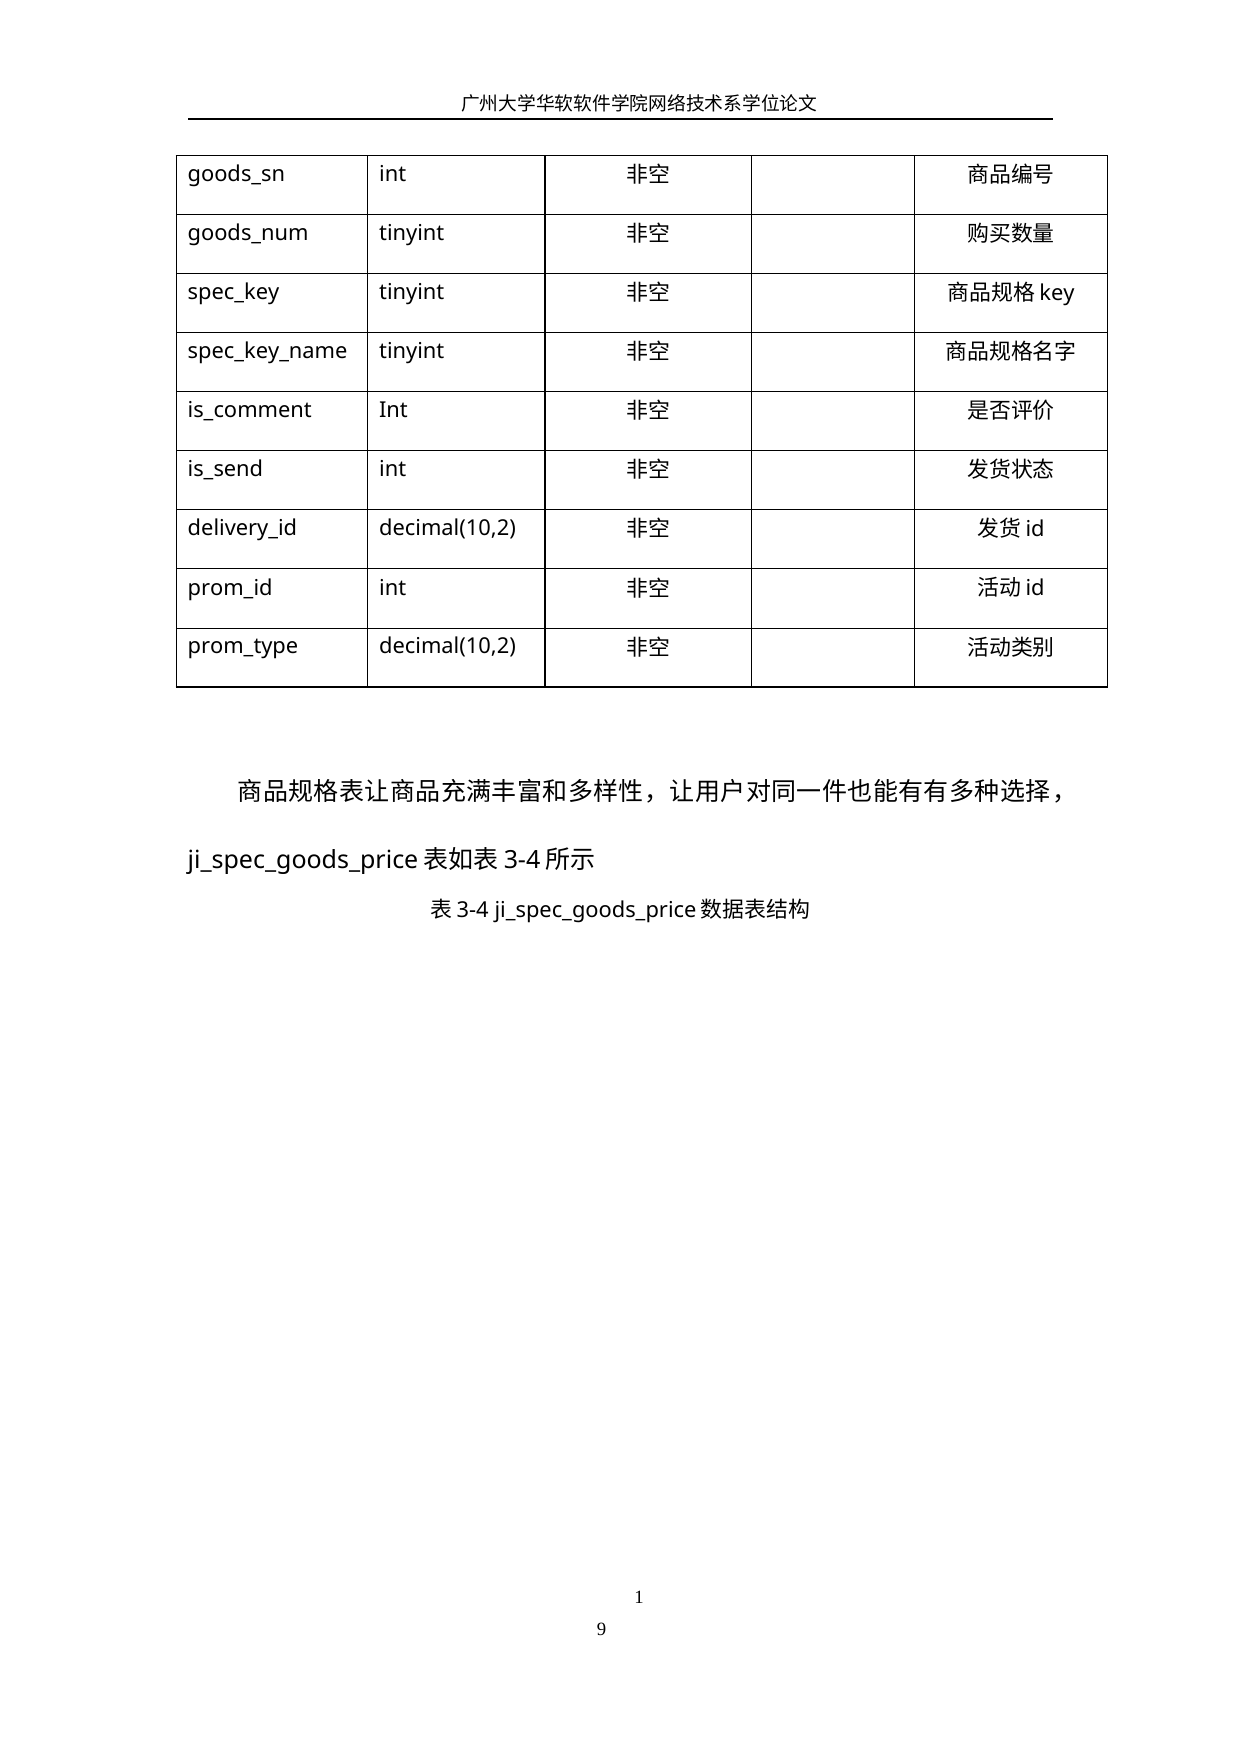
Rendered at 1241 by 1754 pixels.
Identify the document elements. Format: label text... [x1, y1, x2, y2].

table_cell tinyint [368, 274, 544, 332]
table_cell int [368, 451, 544, 509]
table_cell 是否评价 [915, 392, 1107, 450]
table_cell int [368, 156, 544, 214]
text 表3-4 ji_spec_goods_price数据表结构 [187, 891, 1053, 925]
table_cell 发货id [915, 510, 1107, 568]
table_cell prom_id [177, 569, 367, 627]
table_cell 商品规格名字 [915, 333, 1107, 391]
table_cell decimal(10,2) [368, 510, 544, 568]
table_cell decimal(10,2) [368, 629, 544, 686]
table_cell [752, 156, 914, 214]
table_cell 活动类别 [915, 629, 1107, 686]
table_cell 发货状态 [915, 451, 1107, 509]
table_cell 非空 [546, 333, 751, 391]
table_cell goods_sn [177, 156, 367, 214]
table_cell 非空 [546, 215, 751, 273]
table_cell 非空 [546, 629, 751, 686]
table_cell tinyint [368, 215, 544, 273]
table_cell 非空 [546, 274, 751, 332]
table_cell spec_key [177, 274, 367, 332]
text 商品规格表让商品充满丰富和多样性，让用户对同一件也能有有多种选择，ji_spec_goods_price表如表3-4所示 [187, 755, 1053, 891]
table_cell int [368, 569, 544, 627]
table_cell is_send [177, 451, 367, 509]
table_cell 非空 [546, 569, 751, 627]
table_cell prom_type [177, 629, 367, 686]
table_cell [752, 333, 914, 391]
table_cell [752, 215, 914, 273]
table_cell 商品规格key [915, 274, 1107, 332]
table_cell 活动id [915, 569, 1107, 627]
table_cell [752, 274, 914, 332]
table_cell [752, 629, 914, 686]
table_cell spec_key_name [177, 333, 367, 391]
table_cell 商品编号 [915, 156, 1107, 214]
table_cell delivery_id [177, 510, 367, 568]
table_cell 非空 [546, 510, 751, 568]
table_cell 非空 [546, 451, 751, 509]
table_cell tinyint [368, 333, 544, 391]
table_cell [752, 451, 914, 509]
table_cell 非空 [546, 156, 751, 214]
table_cell 非空 [546, 392, 751, 450]
table_cell [752, 392, 914, 450]
table_cell is_comment [177, 392, 367, 450]
table_cell Int [368, 392, 544, 450]
table_cell 购买数量 [915, 215, 1107, 273]
table_cell [752, 569, 914, 627]
table_cell goods_num [177, 215, 367, 273]
table_cell [752, 510, 914, 568]
